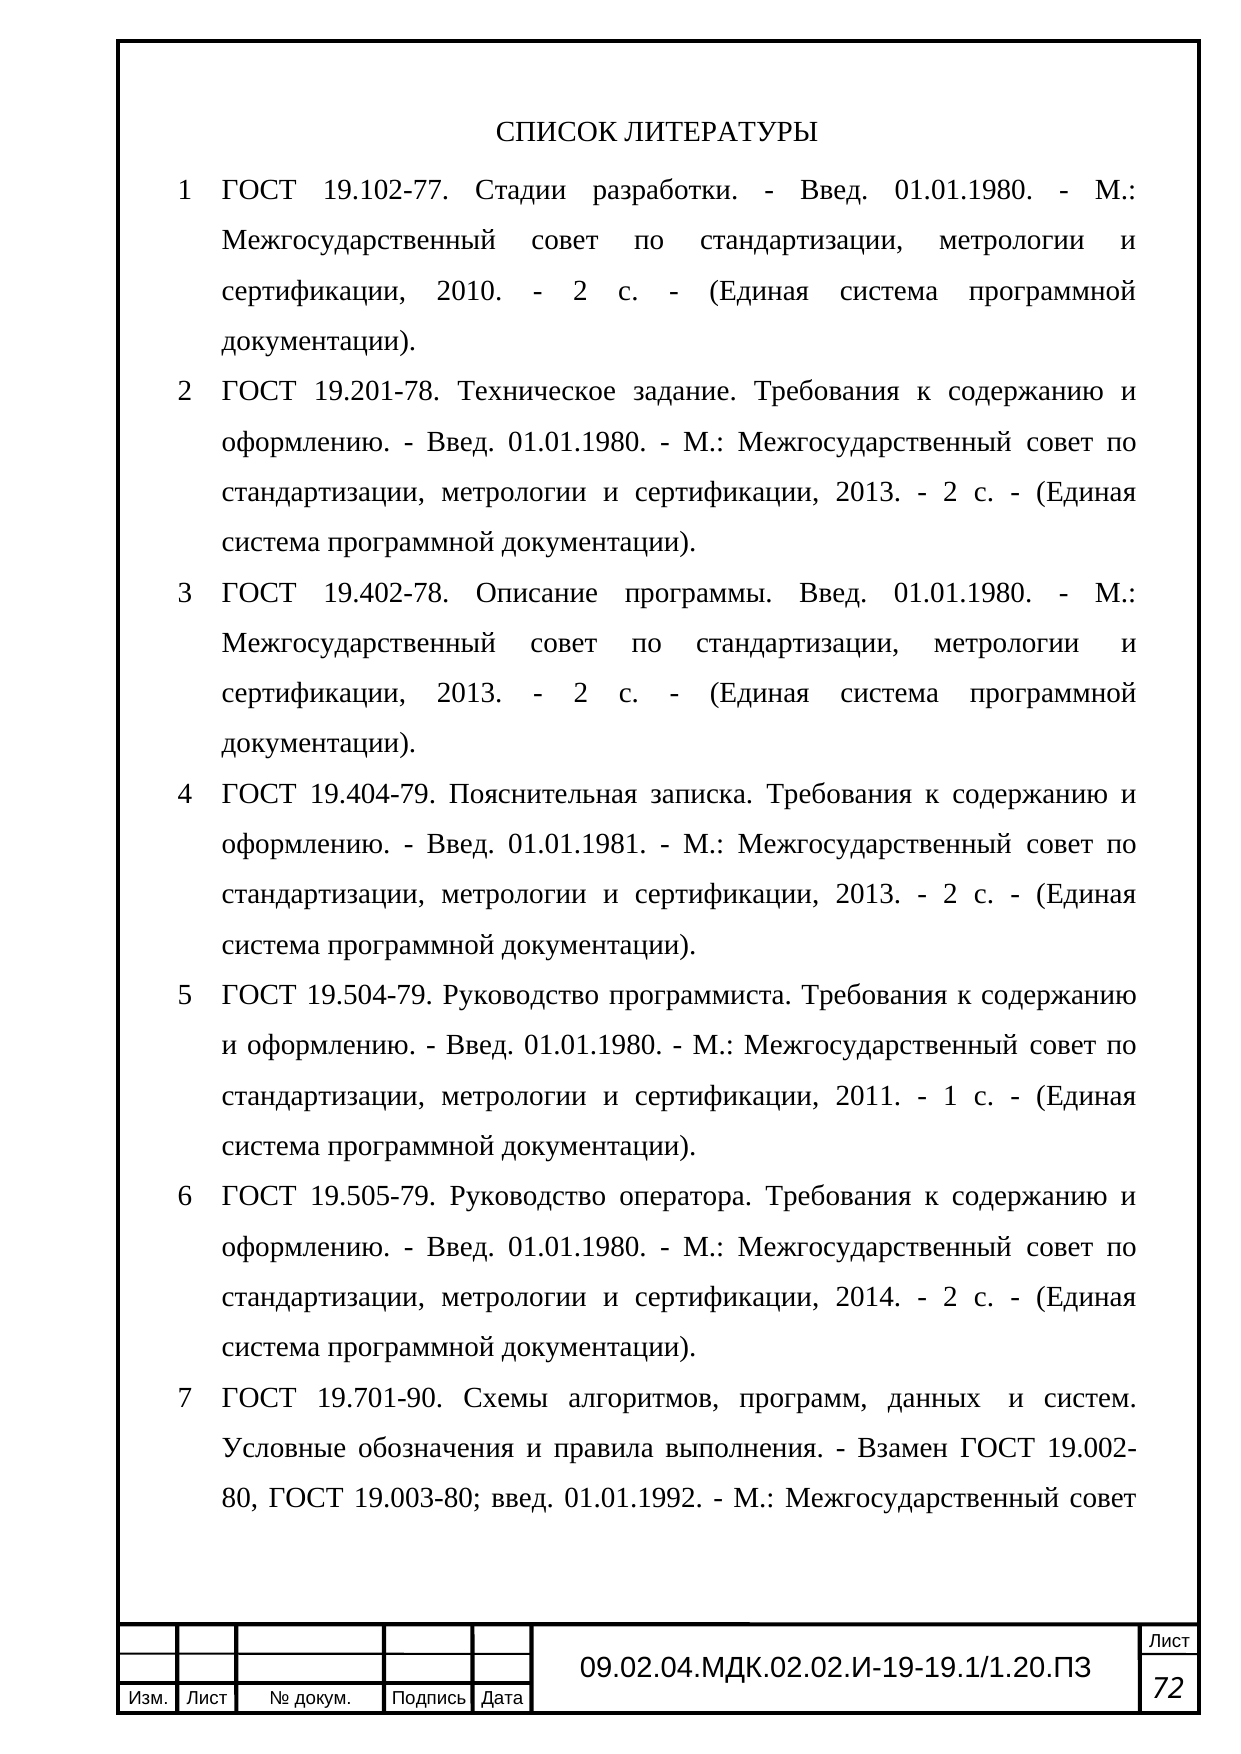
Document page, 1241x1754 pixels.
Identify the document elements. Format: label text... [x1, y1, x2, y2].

text ГОСТ 19.404-79. Пояснительная записка. Требования к содержанию и оформлению. - Введ. 01.01.1981. - М.: Межгосударственный совет по стандартизации, метрологии и сертификации, 2013. - 2 с. - (Единая система программной документации). [177, 776, 1137, 960]
text ГОСТ 19.102-77. Стадии разработки. - Введ. 01.01.1980. - М.: Межгосударственный совет по стандартизации, метрологии и сертификации, 2010. - 2 с. - (Единая система программной документации). [177, 172, 1137, 357]
subtitle Список литературы [177, 114, 1137, 147]
text ГОСТ 19.201-78. Техническое задание. Требования к содержанию и оформлению. - Введ. 01.01.1980. - М.: Межгосударственный совет по стандартизации, метрологии и сертификации, 2013. - 2 с. - (Единая система программной документации). [177, 373, 1137, 558]
text ГОСТ 19.504-79. Руководство программиста. Требования к содержанию и оформлению. - Введ. 01.01.1980. - М.: Межгосударственный совет по стандартизации, метрологии и сертификации, 2011. - 1 с. - (Единая система программной документации). [177, 977, 1137, 1162]
text ГОСТ 19.402-78. Описание программы. Введ. 01.01.1980. - М.: Межгосударственный совет по стандартизации, метрологии и сертификации, 2013. - 2 с. - (Единая система программной документации). [177, 575, 1137, 759]
text ГОСТ 19.505-79. Руководство оператора. Требования к содержанию и оформлению. - Введ. 01.01.1980. - М.: Межгосударственный совет по стандартизации, метрологии и сертификации, 2014. - 2 с. - (Единая система программной документации). [177, 1178, 1137, 1363]
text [177, 1380, 1137, 1514]
